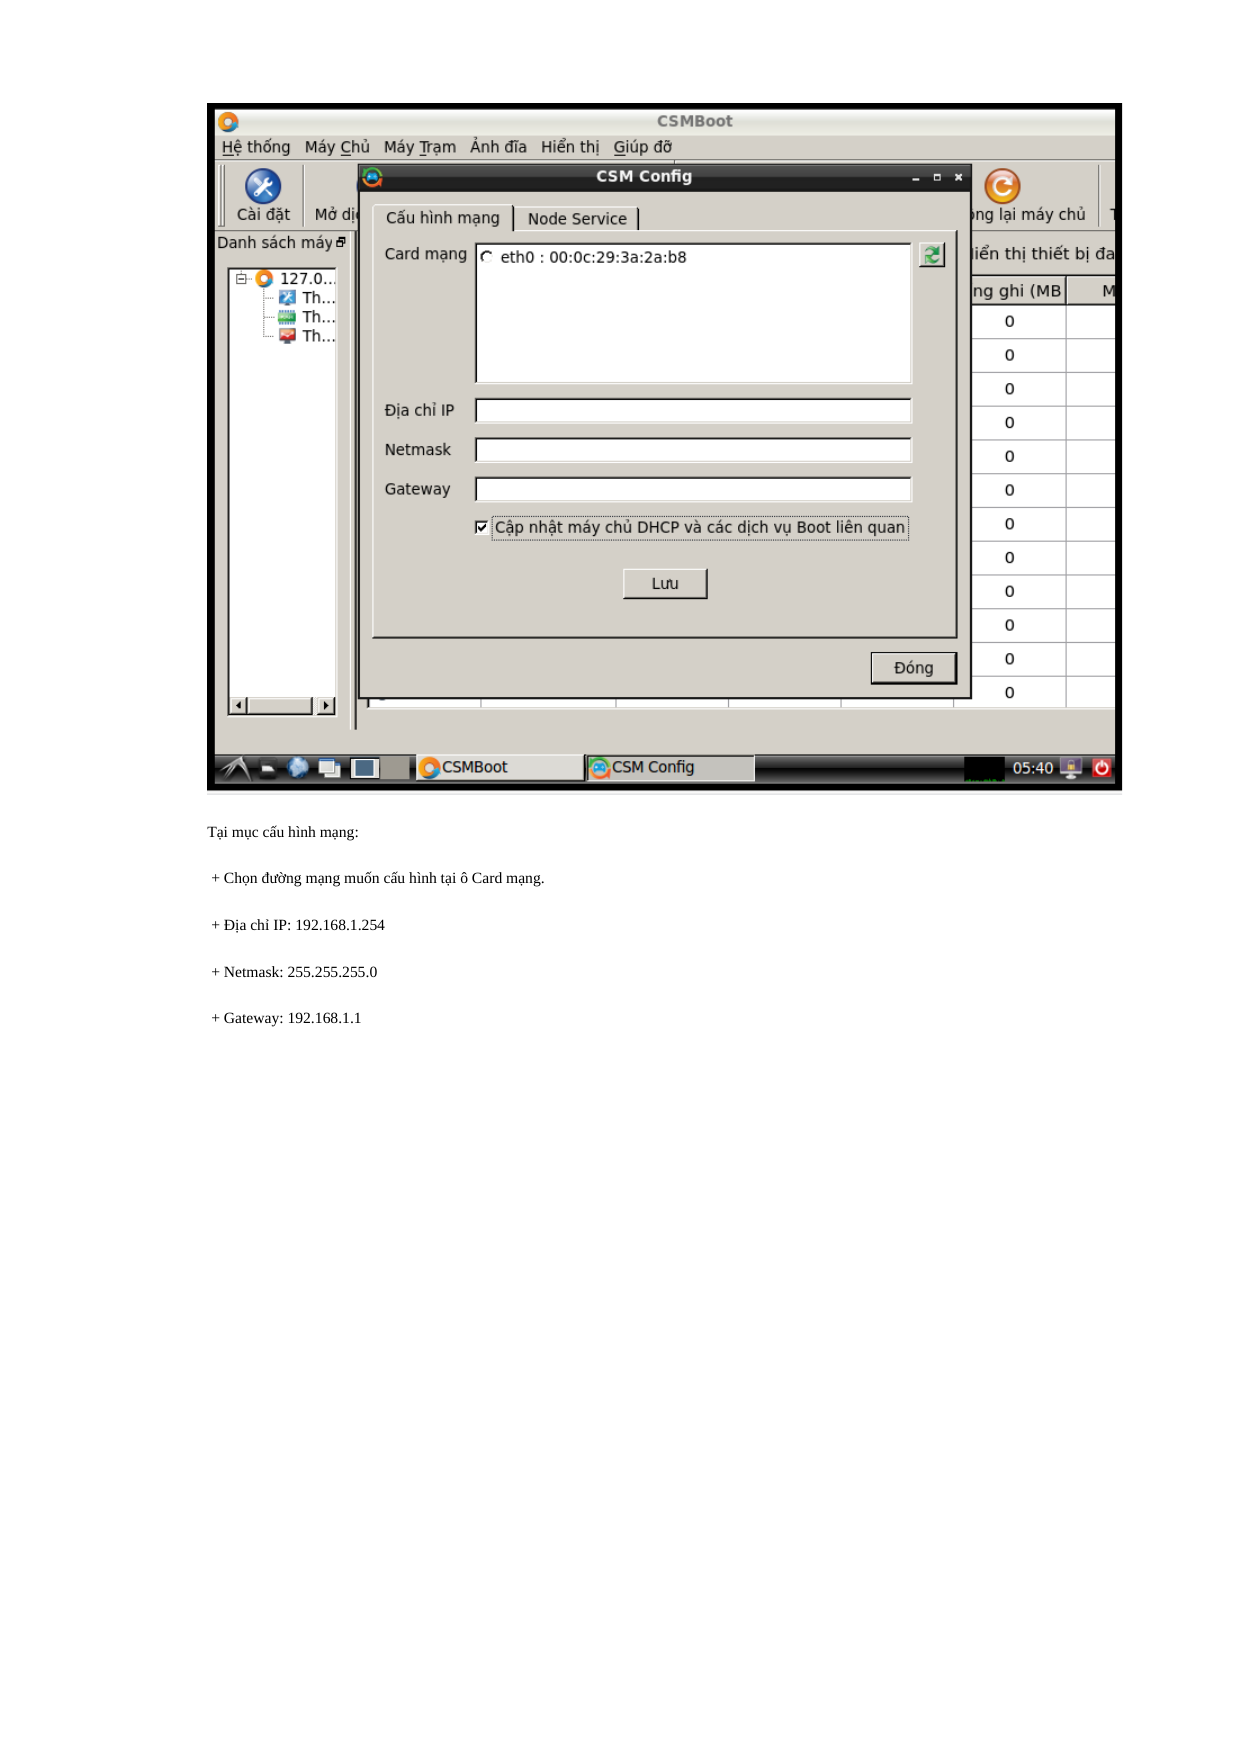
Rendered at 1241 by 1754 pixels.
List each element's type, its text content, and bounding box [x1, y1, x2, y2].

picture [207, 103, 1123, 795]
list + Netmask: 255.255.255.0 [207, 949, 1122, 981]
list + Địa chỉ IP: 192.168.1.254 [207, 903, 1122, 934]
list + Gateway: 192.168.1.1 [207, 996, 1122, 1027]
list Tại mục cấu hình mạng: [207, 809, 1122, 841]
list + Chọn đường mạng muốn cấu hình tại ô Card mạng. [207, 856, 1122, 887]
